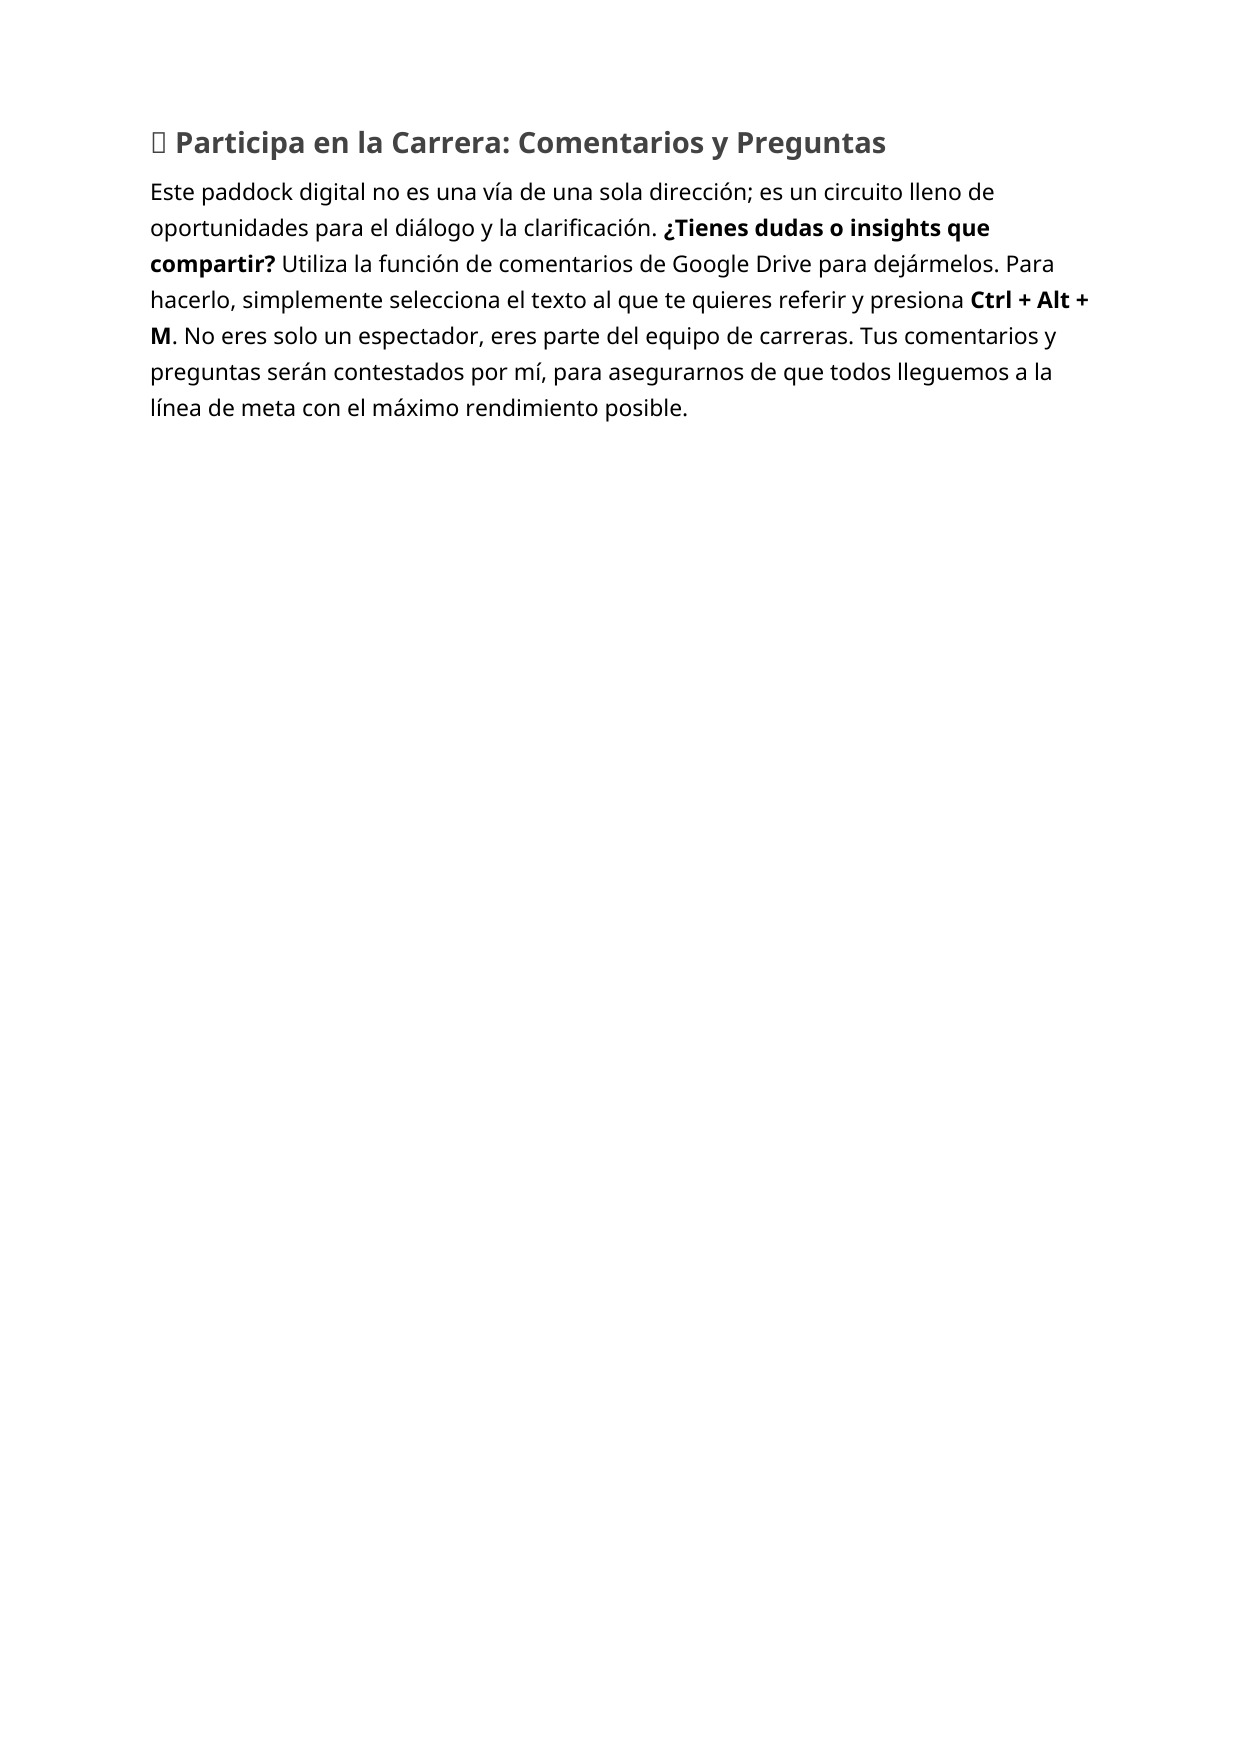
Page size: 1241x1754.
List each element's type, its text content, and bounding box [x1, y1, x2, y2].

text Este paddock digital no es una vía de una sola dirección; es un circuito lleno de oportunidades para el diálogo y la clarificación. ¿Tienes dudas o insights que compartir? Utiliza la función de comentarios de Google Drive para dejármelos. Para hacerlo, simplemente selecciona el texto al que te quieres referir y presiona Ctrl + Alt + M. No eres solo un espectador, eres parte del equipo de carreras. Tus comentarios y preguntas serán contestados por mí, para asegurarnos de que todos lleguemos a la línea de meta con el máximo rendimiento posible. [150, 176, 1090, 423]
subtitle 💬 Participa en la Carrera: Comentarios y Preguntas [150, 122, 1090, 162]
